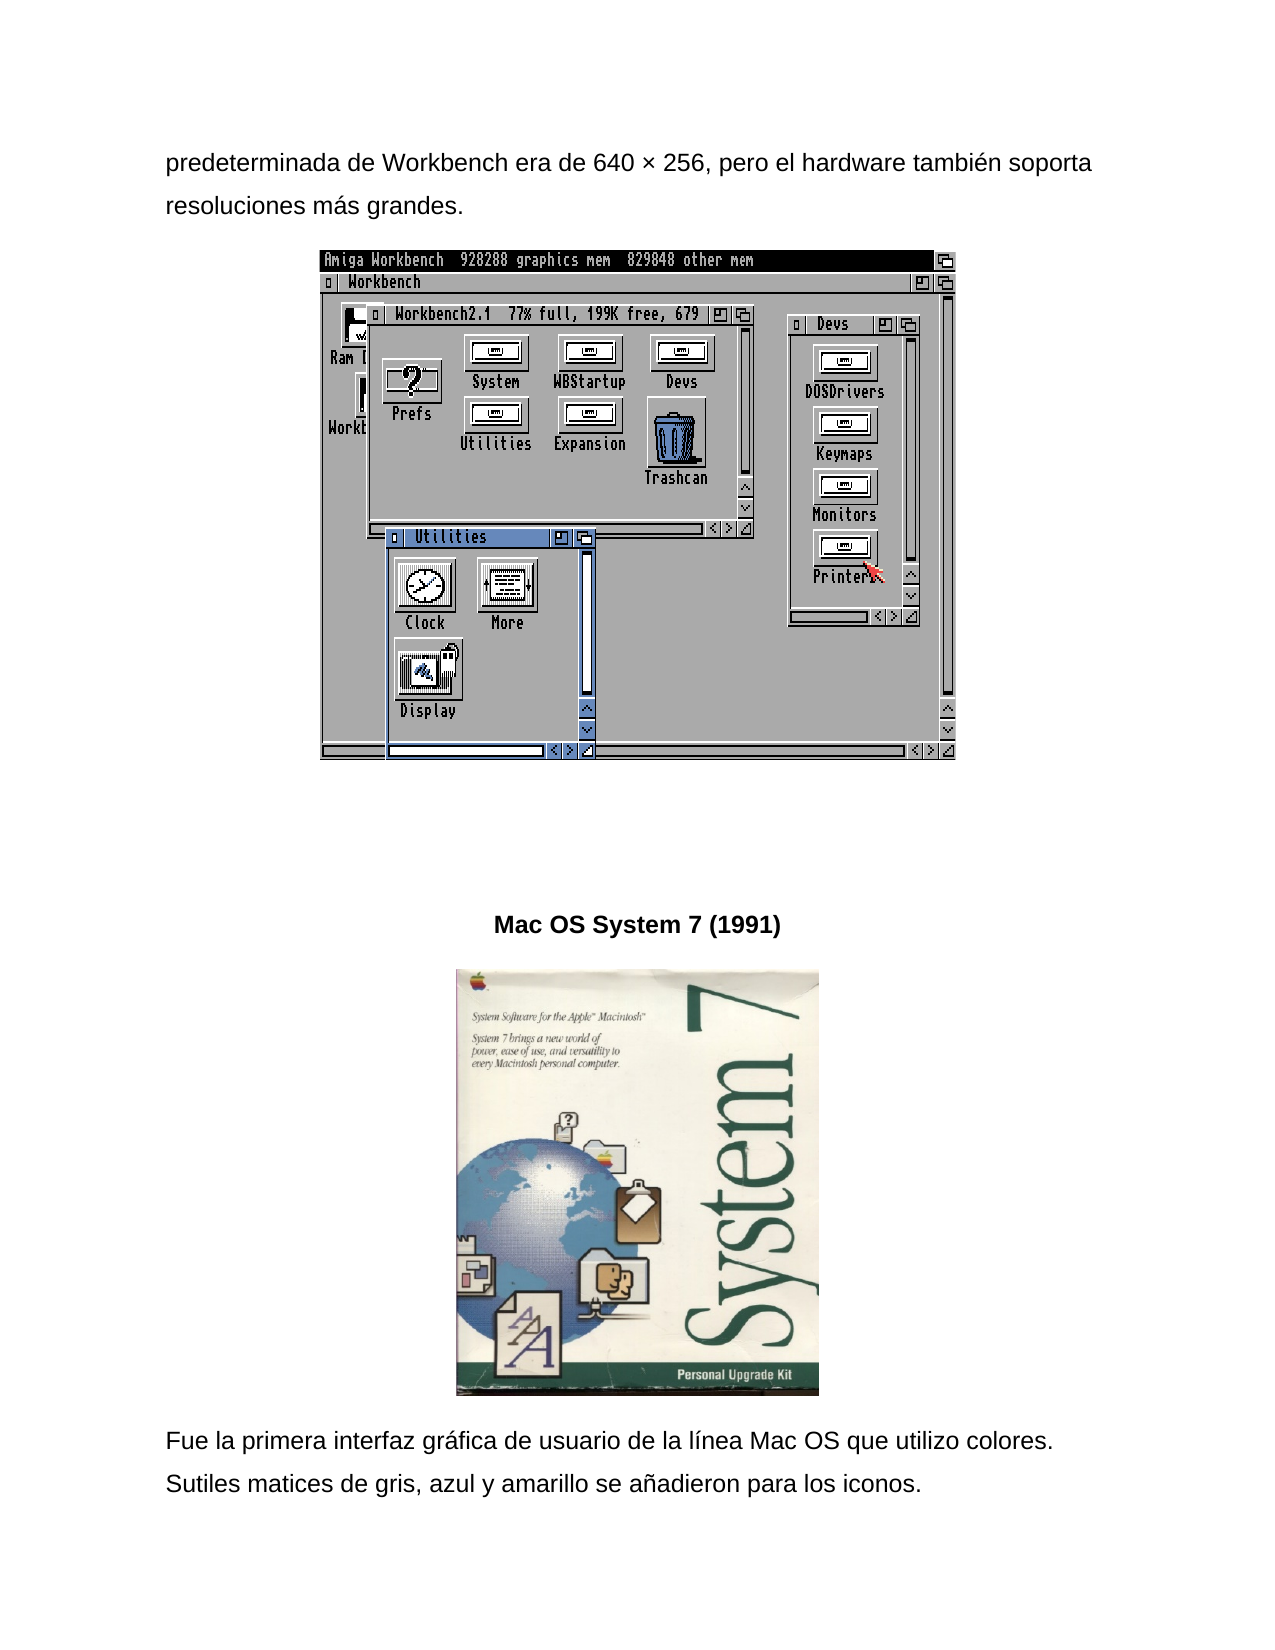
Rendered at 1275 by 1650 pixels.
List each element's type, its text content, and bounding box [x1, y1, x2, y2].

picture [319, 250, 956, 760]
text Fue la primera interfaz gráfica de usuario de la línea Mac OS que utilizo colores. Sutiles matices de gris, azul y amarillo se añadieron para los iconos. [165, 1426, 1109, 1498]
text Mac OS System 7 (1991) [165, 910, 1109, 938]
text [165, 148, 1109, 219]
picture [456, 969, 819, 1396]
